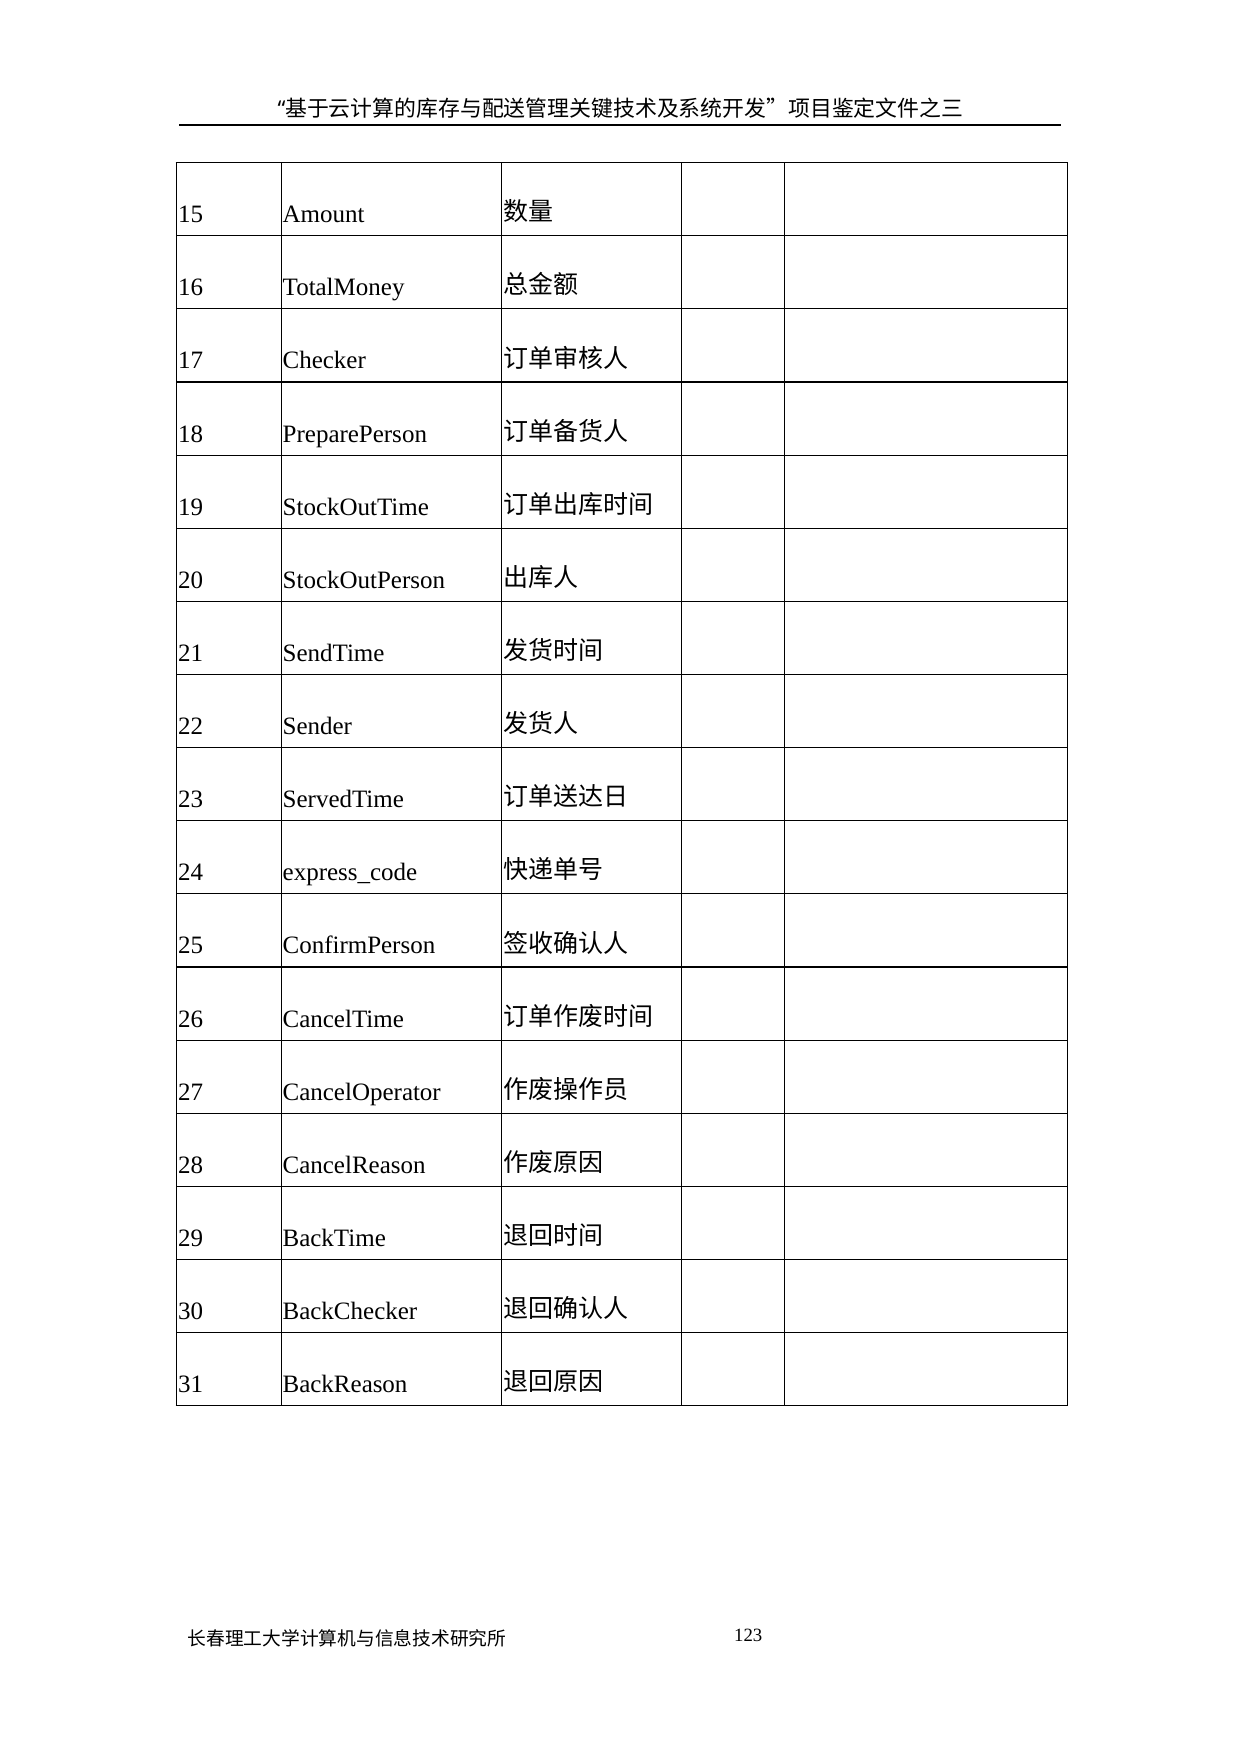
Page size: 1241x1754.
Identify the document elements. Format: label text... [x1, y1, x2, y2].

table_cell [785, 968, 1067, 1039]
table_cell [682, 1333, 784, 1405]
table_cell SendTime [282, 602, 501, 674]
table_cell 订单出库时间 [502, 456, 681, 528]
table_cell BackChecker [282, 1260, 501, 1332]
table_cell 订单审核人 [502, 309, 681, 381]
table_cell [682, 968, 784, 1039]
table_cell 发货人 [502, 675, 681, 747]
table_cell [682, 675, 784, 747]
table_cell 20 [177, 529, 281, 601]
table_cell [785, 1333, 1067, 1405]
table_cell ServedTime [282, 748, 501, 820]
table_cell 15 [177, 163, 281, 235]
table_cell 作废操作员 [502, 1041, 681, 1113]
table_cell [682, 894, 784, 966]
table_cell PreparePerson [282, 383, 501, 454]
table_cell [785, 894, 1067, 966]
table_cell 退回时间 [502, 1187, 681, 1259]
table_cell Sender [282, 675, 501, 747]
table_cell [785, 163, 1067, 235]
table_cell [682, 1041, 784, 1113]
table_cell 出库人 [502, 529, 681, 601]
table_cell 31 [177, 1333, 281, 1405]
table_cell ConfirmPerson [282, 894, 501, 966]
table_cell 退回确认人 [502, 1260, 681, 1332]
table_cell CancelReason [282, 1114, 501, 1186]
table_cell 17 [177, 309, 281, 381]
table_cell CancelTime [282, 968, 501, 1039]
table_cell [785, 236, 1067, 308]
table_cell BackTime [282, 1187, 501, 1259]
table_cell [785, 529, 1067, 601]
table_cell [682, 1260, 784, 1332]
table_cell 22 [177, 675, 281, 747]
table_cell 数量 [502, 163, 681, 235]
table_cell 21 [177, 602, 281, 674]
table_cell [785, 309, 1067, 381]
table_cell 发货时间 [502, 602, 681, 674]
table_cell 作废原因 [502, 1114, 681, 1186]
table_cell TotalMoney [282, 236, 501, 308]
table_cell [785, 675, 1067, 747]
table_cell [682, 456, 784, 528]
table_cell [785, 1187, 1067, 1259]
table_cell express_code [282, 821, 501, 893]
table_cell 24 [177, 821, 281, 893]
table_cell BackReason [282, 1333, 501, 1405]
table_cell [682, 236, 784, 308]
table_cell StockOutTime [282, 456, 501, 528]
table_cell [682, 1114, 784, 1186]
table_cell [682, 529, 784, 601]
table_cell 23 [177, 748, 281, 820]
table_cell 26 [177, 968, 281, 1039]
table_cell 19 [177, 456, 281, 528]
table_cell [785, 1041, 1067, 1113]
table_cell [682, 748, 784, 820]
table_cell 29 [177, 1187, 281, 1259]
table_cell 30 [177, 1260, 281, 1332]
table_cell 总金额 [502, 236, 681, 308]
table_cell [682, 1187, 784, 1259]
table_cell Checker [282, 309, 501, 381]
table_cell 16 [177, 236, 281, 308]
table_cell Amount [282, 163, 501, 235]
table_cell [785, 821, 1067, 893]
table_cell [682, 309, 784, 381]
table_cell [682, 163, 784, 235]
table_cell [785, 1260, 1067, 1332]
table_cell [785, 456, 1067, 528]
table_cell 快递单号 [502, 821, 681, 893]
table_cell 订单备货人 [502, 383, 681, 454]
table_cell [682, 383, 784, 454]
table_cell CancelOperator [282, 1041, 501, 1113]
table_cell [682, 821, 784, 893]
table_cell 订单作废时间 [502, 968, 681, 1039]
table_cell [785, 383, 1067, 454]
table_cell 订单送达日 [502, 748, 681, 820]
table_cell 退回原因 [502, 1333, 681, 1405]
table_cell 27 [177, 1041, 281, 1113]
table_cell [785, 748, 1067, 820]
table_cell 18 [177, 383, 281, 454]
table_cell [785, 1114, 1067, 1186]
table_cell 签收确认人 [502, 894, 681, 966]
table_cell [682, 602, 784, 674]
table_cell 25 [177, 894, 281, 966]
table_cell StockOutPerson [282, 529, 501, 601]
table_cell [785, 602, 1067, 674]
table_cell 28 [177, 1114, 281, 1186]
